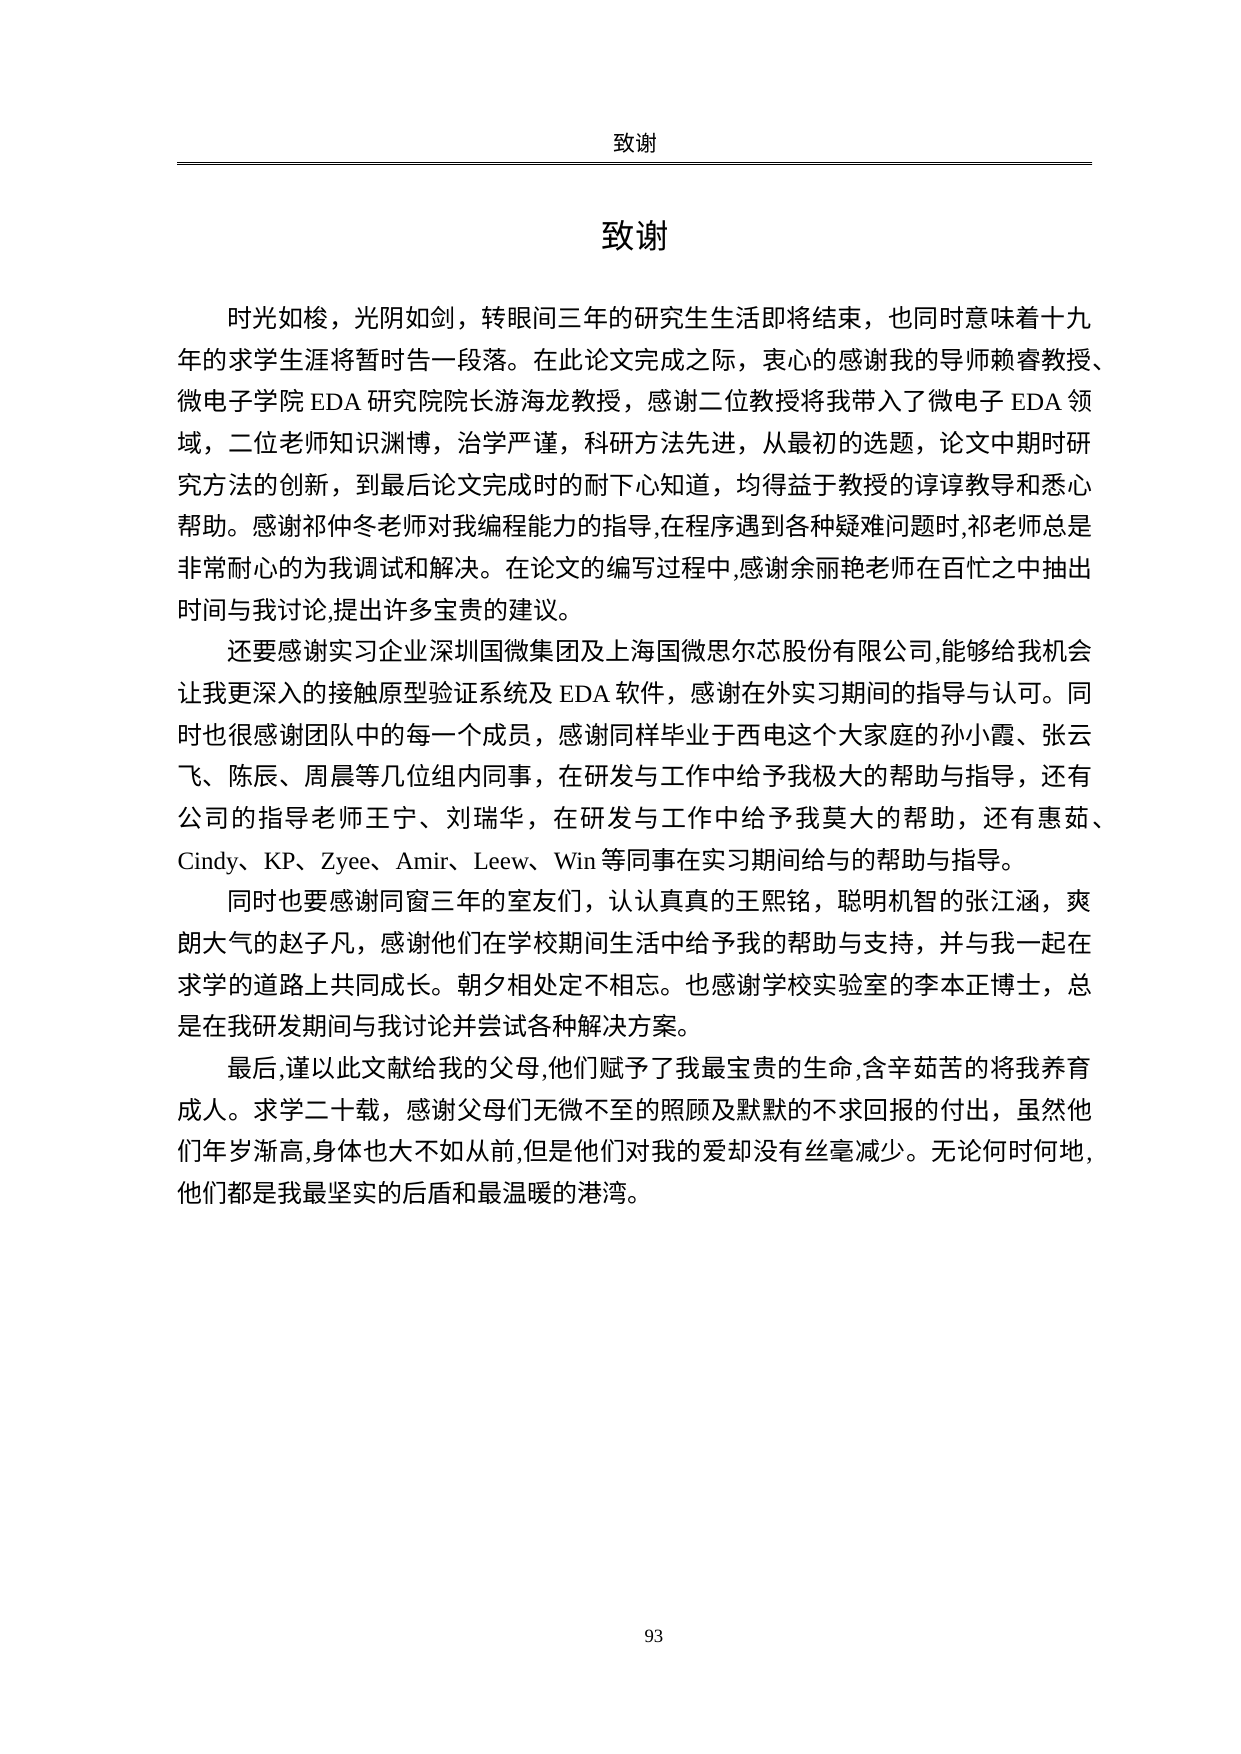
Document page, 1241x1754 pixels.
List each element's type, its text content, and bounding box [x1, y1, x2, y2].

text 最后,谨以此文献给我的父母,他们赋予了我最宝贵的生命,含辛茹苦的将我养育成人。求学二十载，感谢父母们无微不至的照顾及默默的不求回报的付出，虽然他们年岁渐高,身体也大不如从前,但是他们对我的爱却没有丝毫减少。无论何时何地,他们都是我最坚实的后盾和最温暖的港湾。 [177, 1044, 1092, 1211]
text 还要感谢实习企业深圳国微集团及上海国微思尔芯股份有限公司,能够给我机会让我更深入的接触原型验证系统及EDA软件，感谢在外实习期间的指导与认可。同时也很感谢团队中的每一个成员，感谢同样毕业于西电这个大家庭的孙小霞、张云飞、陈辰、周晨等几位组内同事，在研发与工作中给予我极大的帮助与指导，还有公司的指导老师王宁、刘瑞华，在研发与工作中给予我莫大的帮助，还有惠茹、Cindy、KP、Zyee、Amir、Leew、Win等同事在实习期间给与的帮助与指导。 [177, 627, 1092, 877]
text 致谢 [177, 215, 1092, 257]
text 时光如梭，光阴如剑，转眼间三年的研究生生活即将结束，也同时意味着十九年的求学生涯将暂时告一段落。在此论文完成之际，衷心的感谢我的导师赖睿教授、微电子学院EDA研究院院长游海龙教授，感谢二位教授将我带入了微电子EDA领域，二位老师知识渊博，治学严谨，科研方法先进，从最初的选题，论文中期时研究方法的创新，到最后论文完成时的耐下心知道，均得益于教授的谆谆教导和悉心帮助。感谢祁仲冬老师对我编程能力的指导,在程序遇到各种疑难问题时,祁老师总是非常耐心的为我调试和解决。在论文的编写过程中,感谢余丽艳老师在百忙之中抽出时间与我讨论,提出许多宝贵的建议。 [177, 294, 1092, 627]
text 同时也要感谢同窗三年的室友们，认认真真的王熙铭，聪明机智的张江涵，爽朗大气的赵子凡，感谢他们在学校期间生活中给予我的帮助与支持，并与我一起在求学的道路上共同成长。朝夕相处定不相忘。也感谢学校实验室的李本正博士，总是在我研发期间与我讨论并尝试各种解决方案。 [177, 877, 1092, 1044]
